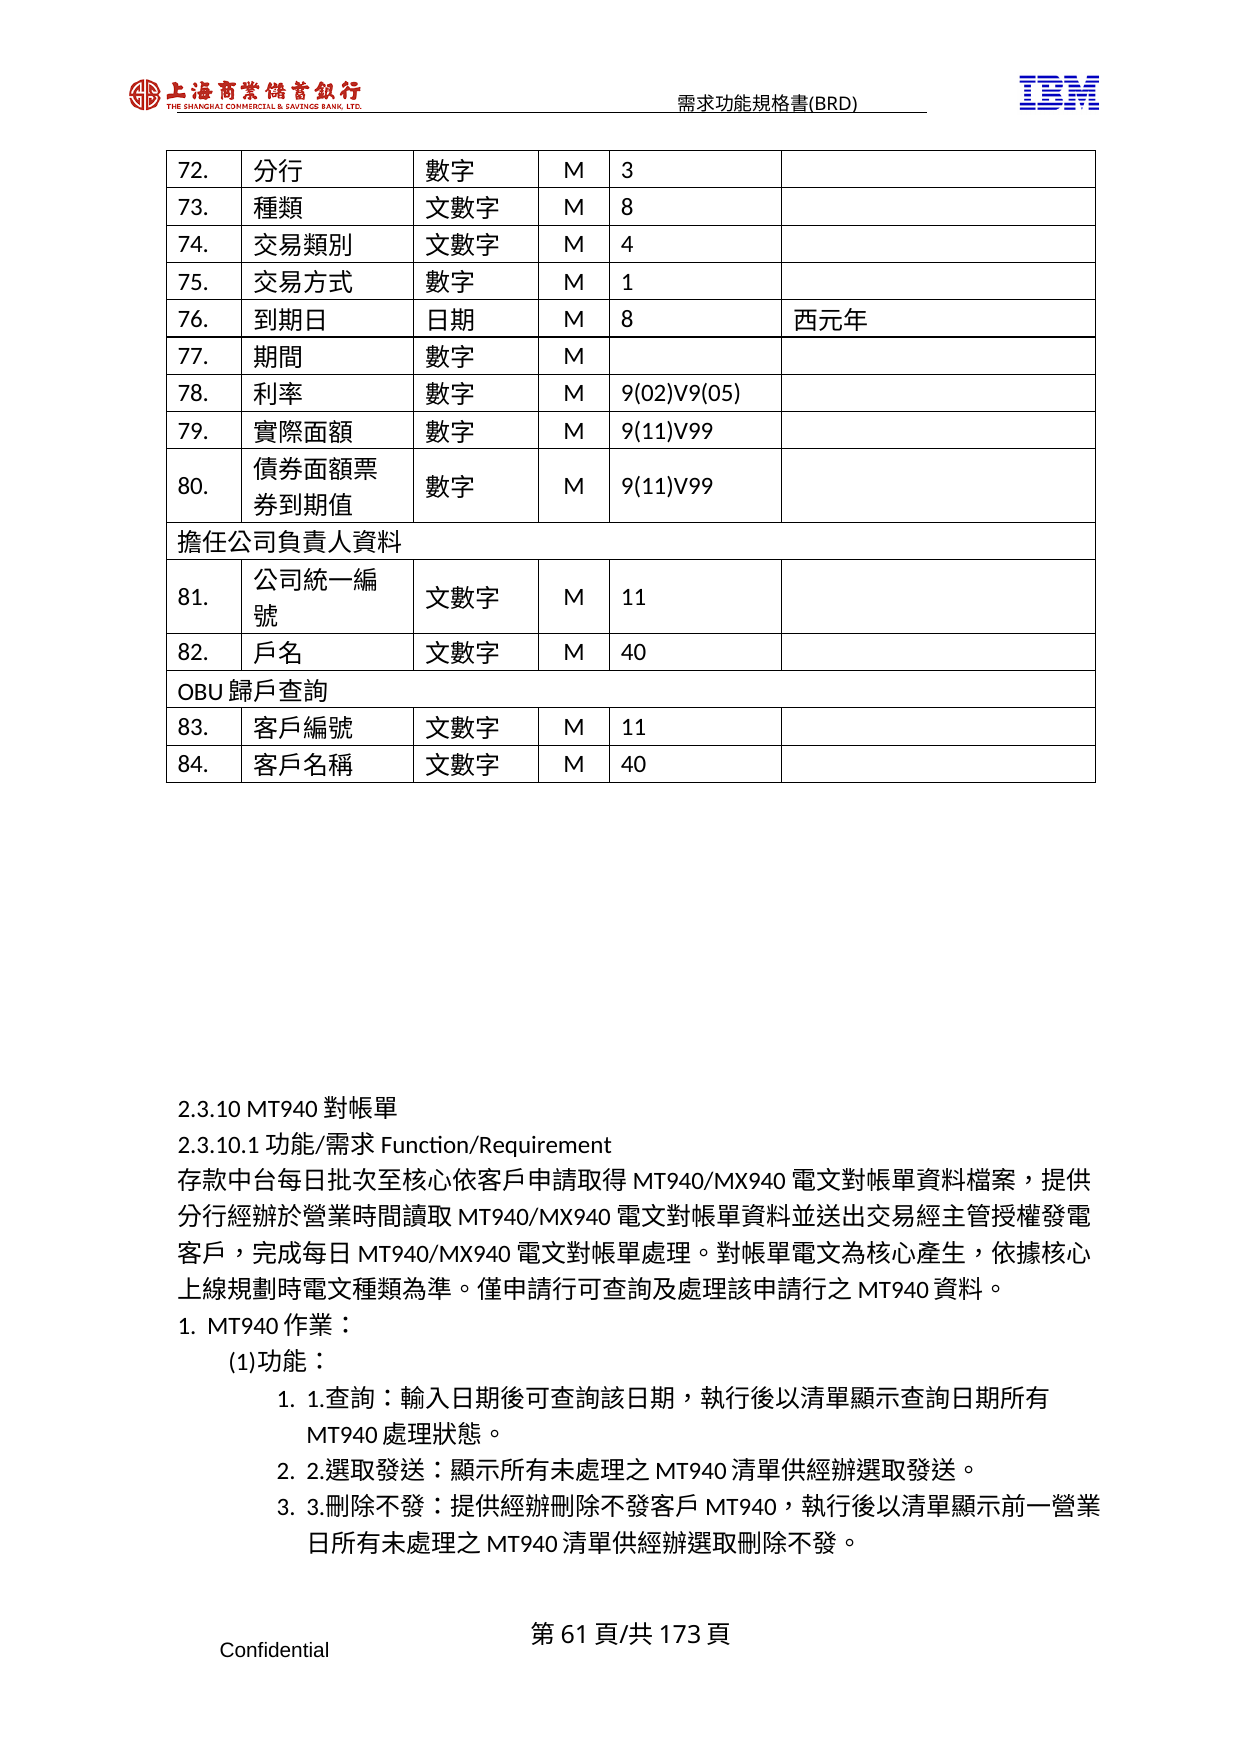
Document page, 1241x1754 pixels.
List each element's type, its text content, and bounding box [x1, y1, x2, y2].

table_cell 擔任公司負責人資料 [167, 523, 1095, 559]
table_cell [167, 449, 241, 522]
table_cell M [539, 263, 609, 299]
table_cell [167, 151, 241, 187]
text 2.3.10 MT940對帳單 [177, 1088, 1122, 1124]
table_cell 數字 [414, 375, 538, 411]
table_cell 4 [610, 226, 781, 262]
table_cell M [539, 226, 609, 262]
table_cell [782, 560, 1095, 633]
table_cell 公司統一編號 [242, 560, 413, 633]
table_cell M [539, 560, 609, 633]
table_cell 到期日 [242, 300, 413, 336]
table_cell M [539, 634, 609, 670]
table_cell 交易類別 [242, 226, 413, 262]
table_cell 9(11)V99 [610, 449, 781, 522]
table_cell 西元年 [782, 300, 1095, 336]
table_cell 客戶編號 [242, 708, 413, 744]
text 分行經辦於營業時間讀取MT940/MX940電文對帳單資料並送出交易經主管授權發電 [177, 1197, 1122, 1233]
list 2.選取發送：顯示所有未處理之MT940清單供經辦選取發送。 [276, 1451, 1122, 1487]
table_cell [167, 263, 241, 299]
text 存款中台每日批次至核心依客戶申請取得MT940/MX940電文對帳單資料檔案，提供 [177, 1161, 1122, 1197]
table_cell M [539, 151, 609, 187]
table_cell [782, 449, 1095, 522]
picture [122, 77, 369, 113]
table_cell M [539, 449, 609, 522]
table_cell 數字 [414, 263, 538, 299]
table_cell [782, 634, 1095, 670]
table_cell 數字 [414, 151, 538, 187]
table_cell 9(02)V9(05) [610, 375, 781, 411]
table_cell [782, 746, 1095, 782]
table_cell [782, 188, 1095, 224]
table_cell 交易方式 [242, 263, 413, 299]
table_cell 數字 [414, 449, 538, 522]
table_cell [167, 188, 241, 224]
table_cell 8 [610, 300, 781, 336]
table_cell M [539, 300, 609, 336]
table_cell [782, 412, 1095, 448]
list 3.刪除不發：提供經辦刪除不發客戶MT940，執行後以清單顯示前一營業日所有未處理之MT940清單供經辦選取刪除不發。 [276, 1487, 1122, 1559]
table_cell 數字 [414, 412, 538, 448]
text 上線規劃時電文種類為準。僅申請行可查詢及處理該申請行之MT940資料。 [177, 1269, 1122, 1306]
table_cell 文數字 [414, 746, 538, 782]
table_cell M [539, 188, 609, 224]
table_cell 8 [610, 188, 781, 224]
table_cell 分行 [242, 151, 413, 187]
text 客戶，完成每日MT940/MX940電文對帳單處理。對帳單電文為核心產生，依據核心 [177, 1233, 1122, 1269]
table_cell [167, 412, 241, 448]
table_cell M [539, 746, 609, 782]
table_cell 11 [610, 708, 781, 744]
list 1.查詢：輸入日期後可查詢該日期，執行後以清單顯示查詢日期所有MT940處理狀態。 [276, 1378, 1122, 1451]
table_cell 11 [610, 560, 781, 633]
table_cell M [539, 708, 609, 744]
table_cell [167, 375, 241, 411]
table_cell 3 [610, 151, 781, 187]
table_cell M [539, 412, 609, 448]
table_cell 數字 [414, 338, 538, 374]
table_cell [167, 560, 241, 633]
table_cell [167, 300, 241, 336]
table_cell [167, 708, 241, 744]
table_cell 文數字 [414, 188, 538, 224]
table_cell [167, 634, 241, 670]
table_cell 期間 [242, 338, 413, 374]
table_cell 日期 [414, 300, 538, 336]
table_cell 種類 [242, 188, 413, 224]
table_cell [782, 151, 1095, 187]
table_cell 文數字 [414, 708, 538, 744]
table_cell 客戶名稱 [242, 746, 413, 782]
table_cell 40 [610, 746, 781, 782]
table_cell M [539, 375, 609, 411]
table_cell 實際面額 [242, 412, 413, 448]
table_cell 1 [610, 263, 781, 299]
table_cell [782, 338, 1095, 374]
table_cell 文數字 [414, 226, 538, 262]
table_cell [782, 226, 1095, 262]
table_cell M [539, 338, 609, 374]
text 2.3.10.1 功能/需求 Function/Requirement [177, 1124, 1122, 1161]
table_cell [782, 375, 1095, 411]
list 功能： [228, 1342, 1122, 1378]
table_cell OBU歸戶查詢 [167, 671, 1095, 707]
table_cell [610, 338, 781, 374]
table_cell 債券面額票券到期值 [242, 449, 413, 522]
table_cell 利率 [242, 375, 413, 411]
table_cell [167, 226, 241, 262]
table_cell 9(11)V99 [610, 412, 781, 448]
list MT940作業： [177, 1306, 1122, 1342]
table_cell 文數字 [414, 560, 538, 633]
table_cell [167, 338, 241, 374]
table_cell [782, 708, 1095, 744]
table_cell 40 [610, 634, 781, 670]
table_cell 戶名 [242, 634, 413, 670]
table_cell [167, 746, 241, 782]
table_cell 文數字 [414, 634, 538, 670]
table_cell [782, 263, 1095, 299]
